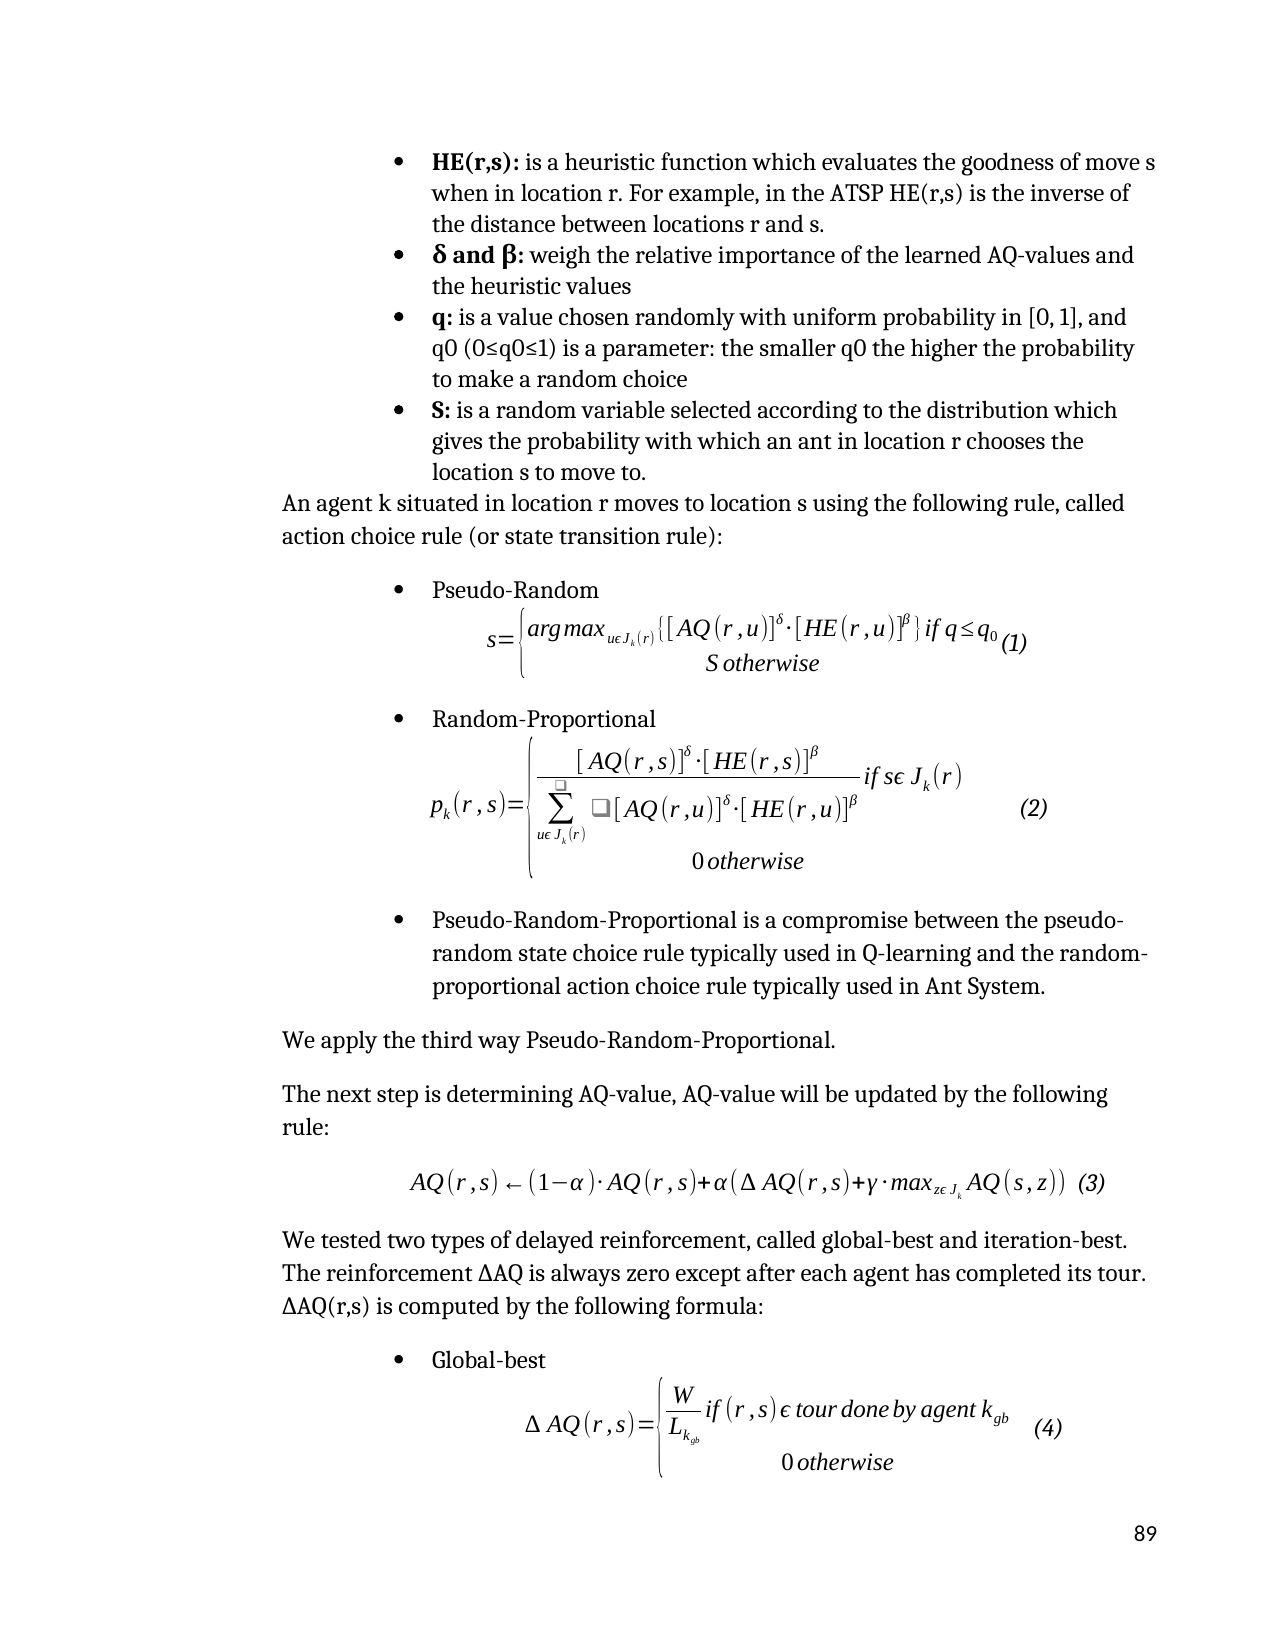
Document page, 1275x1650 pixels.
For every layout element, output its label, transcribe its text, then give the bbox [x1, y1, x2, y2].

text The next step is determining AQ-value, AQ-value will be updated by the following rule: [282, 1079, 1157, 1141]
list Pseudo-Random-Proportional is a compromise between the pseudo-random state choice rule typically used in Q-learning and the random-proportional action choice rule typically used in Ant System. [394, 906, 1157, 1001]
list Pseudo-Random [394, 576, 1157, 605]
text We apply the third way Pseudo-Random-Proportional. [282, 1026, 1157, 1054]
list Global-best [394, 1346, 1157, 1374]
text We tested two types of delayed reinforcement, called global-best and iteration-best. The reinforcement ∆AQ is always zero except after each agent has completed its tour. ∆AQ(r,s) is computed by the following formula: [282, 1226, 1157, 1321]
list q: is a value chosen randomly with uniform probability in [0, 1], and q0 (0≤q0≤1) is a parameter: the smaller q0 the higher the probability to make a random choice [394, 303, 1157, 394]
list HE(r,s): is a heuristic function which evaluates the goodness of move s when in location r. For example, in the ATSP HE(r,s) is the inverse of the distance between locations r and s. [394, 148, 1157, 238]
text (2) [319, 736, 1157, 881]
list (4) [432, 1377, 1157, 1480]
text (1) [282, 607, 1157, 680]
list Random-Proportional [394, 705, 1157, 734]
list S: is a random variable selected according to the distribution which gives the probability with which an ant in location r chooses the location s to move to. [394, 396, 1157, 487]
text An agent k situated in location r moves to location s using the following rule, called action choice rule (or state transition rule): [282, 489, 1157, 551]
list δ and β: weigh the relative importance of the learned AQ-values and the heuristic values [394, 241, 1157, 301]
text (3) [357, 1166, 1157, 1201]
